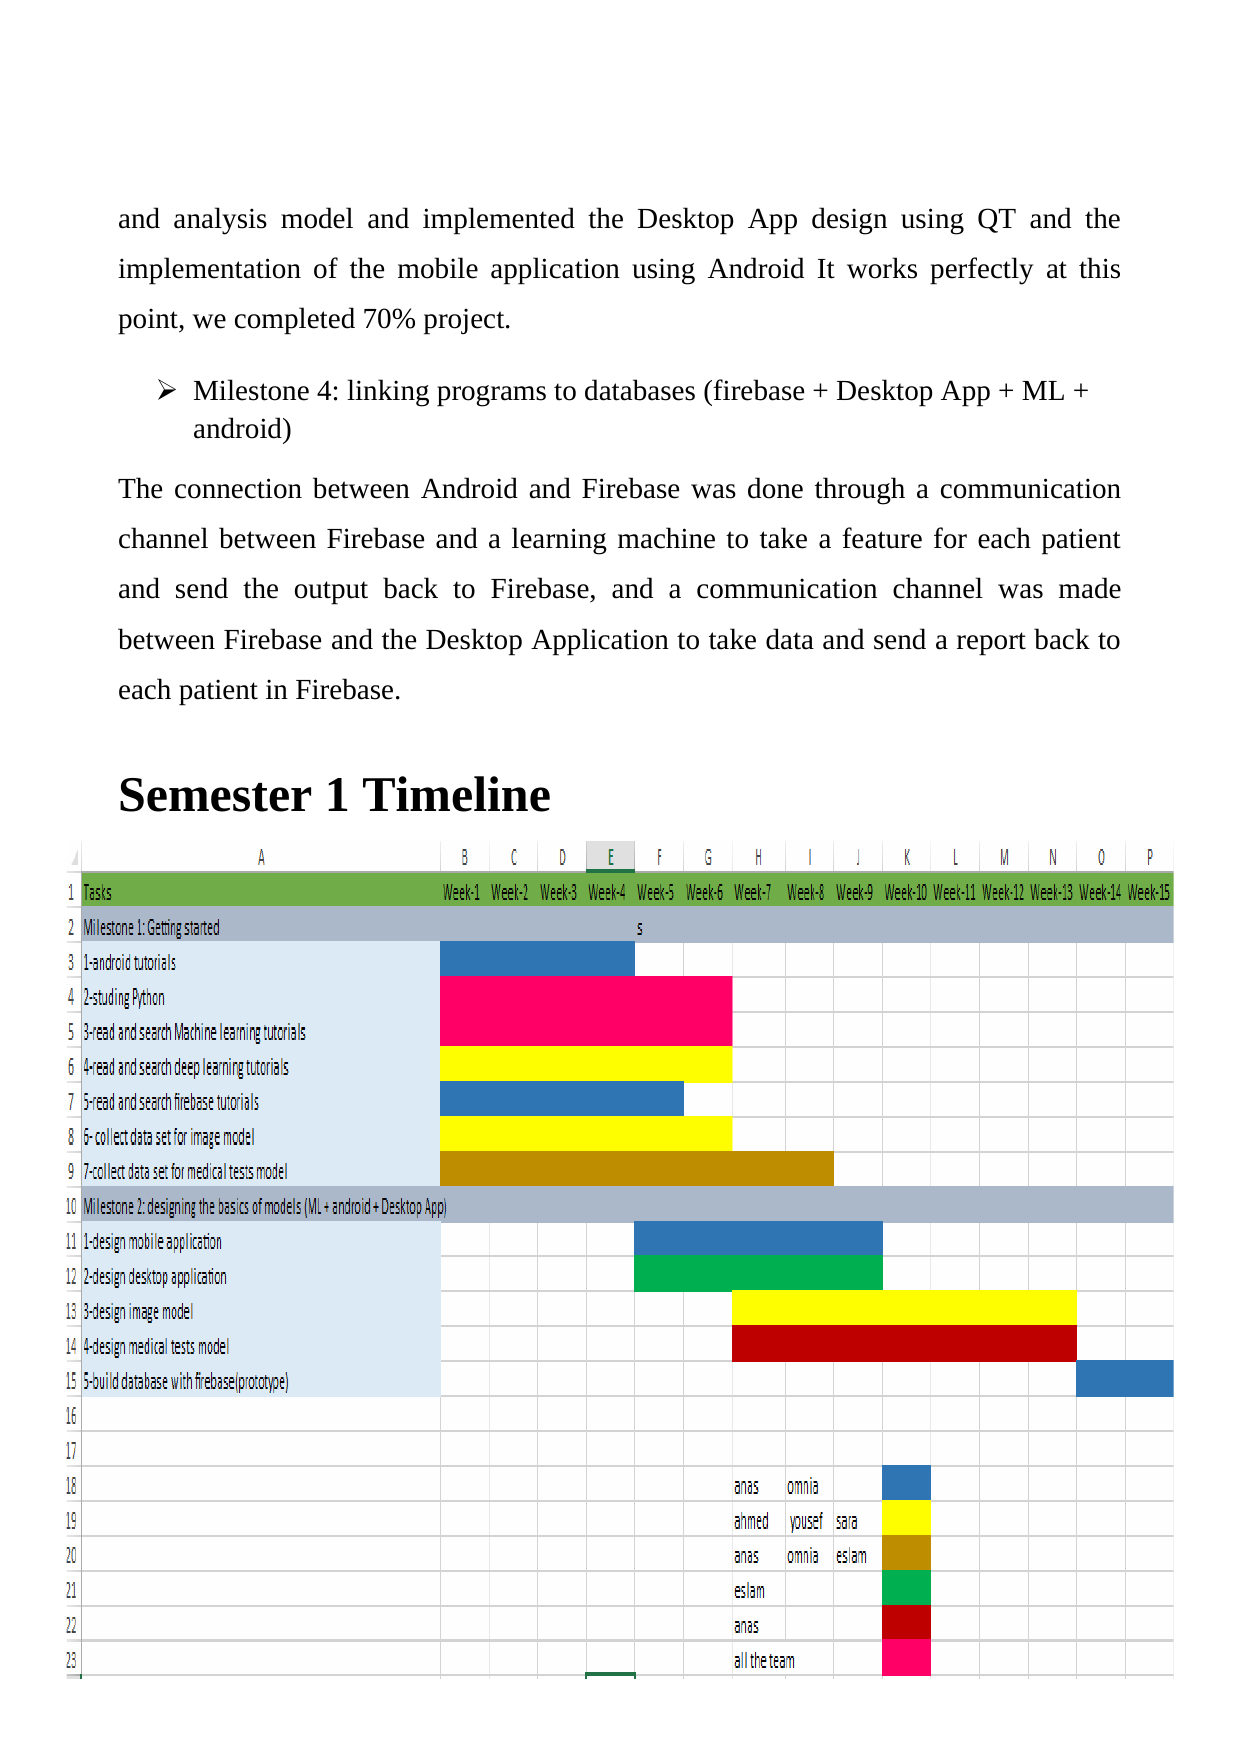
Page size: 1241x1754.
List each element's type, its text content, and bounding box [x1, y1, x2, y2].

list Milestone 4: linking programs to databases (firebase + Desktop App + ML + android) [155, 373, 1122, 445]
text Semester 1 Timeline [118, 722, 1122, 822]
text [118, 201, 1122, 335]
text The connection between Android and Firebase was done through a communication channel between Firebase and a learning machine to take a feature for each patient and send the output back to Firebase, and a communication channel was made between Firebase and the Desktop Application to take data and send a report back to each patient in Firebase. [118, 471, 1122, 706]
picture [66, 839, 1174, 1679]
